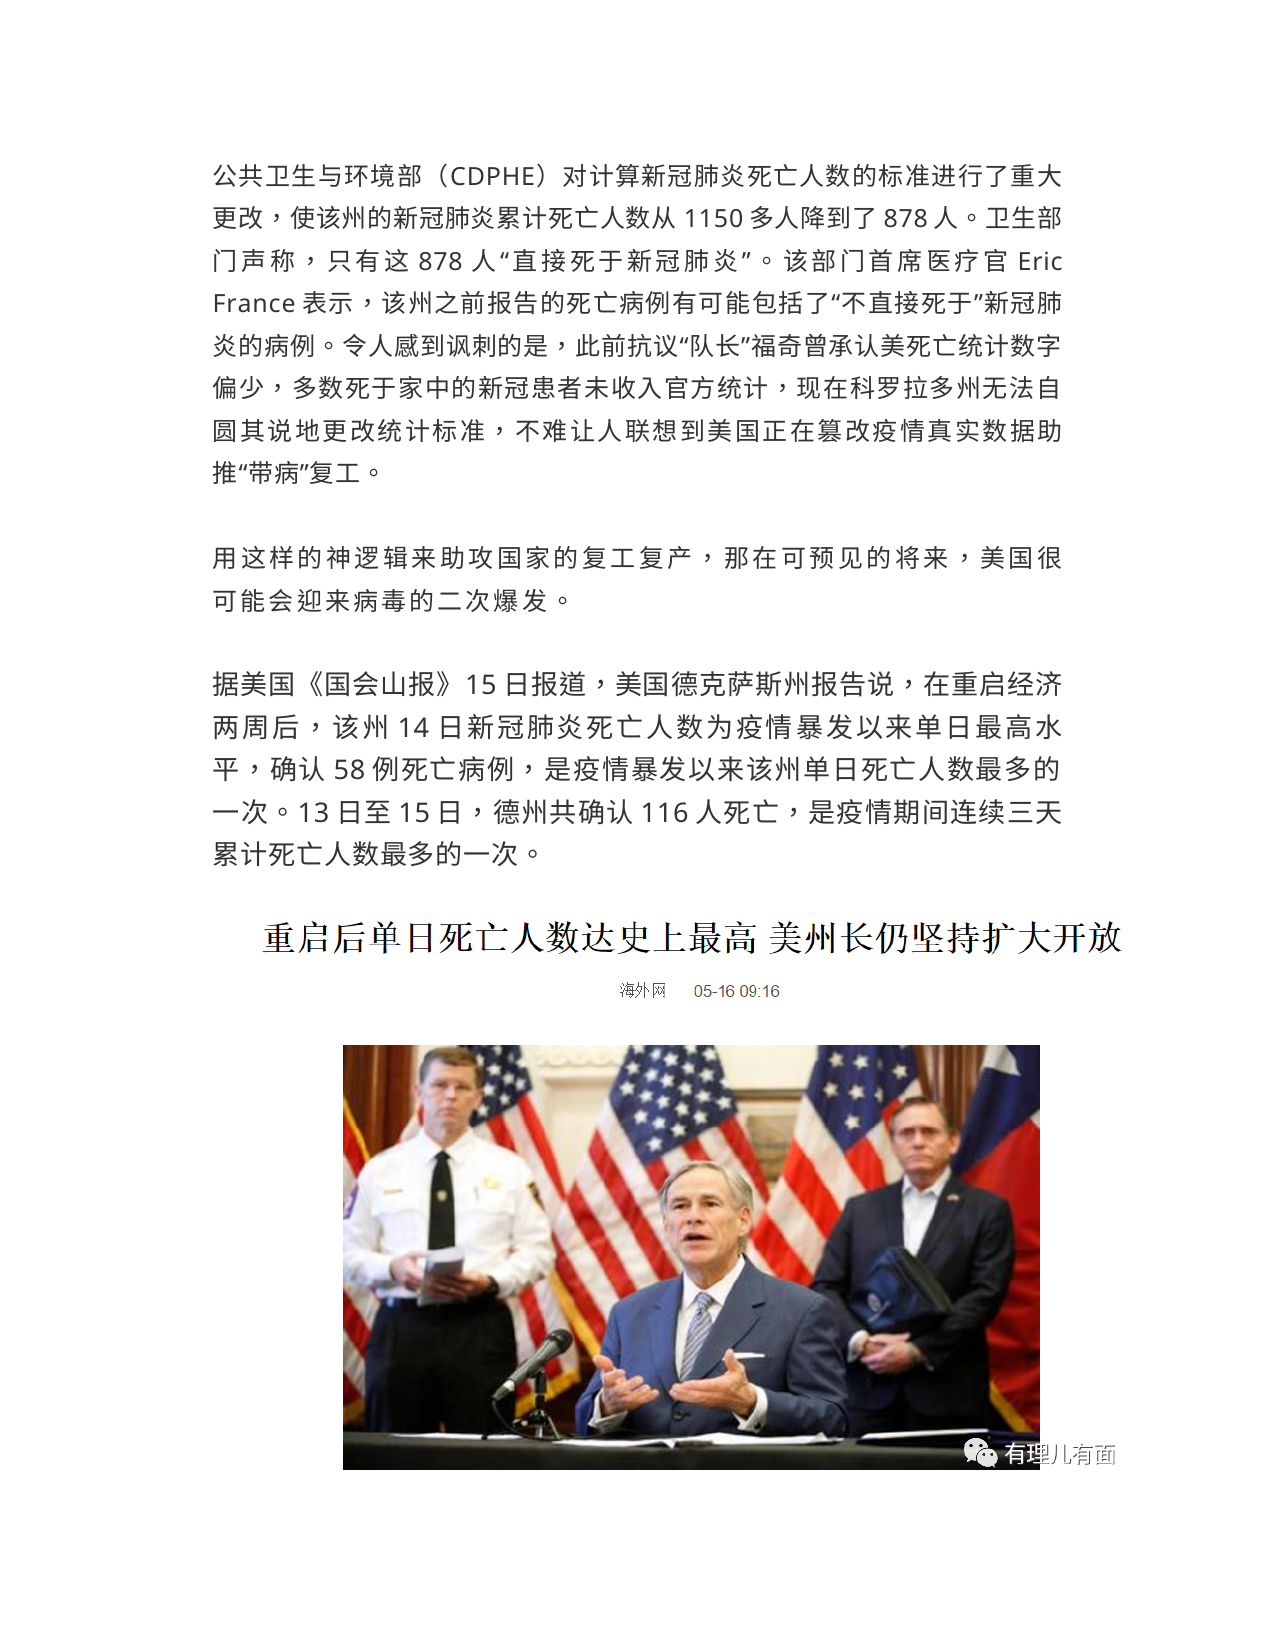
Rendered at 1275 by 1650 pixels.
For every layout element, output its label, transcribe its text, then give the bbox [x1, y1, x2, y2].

text 据美国《国会山报》15日报道，美国德克萨斯州报告说，在重启经济两周后，该州14日新冠肺炎死亡人数为疫情暴发以来单日最高水平，确认58例死亡病例，是疫情暴发以来该州单日死亡人数最多的一次。13日至15日，德州共确认116人死亡，是疫情期间连续三天累计死亡人数最多的一次。 [212, 660, 1062, 872]
text 用这样的神逻辑来助攻国家的复工复产，那在可预见的将来，美国很可能会迎来病毒的二次爆发。 [212, 532, 1062, 617]
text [212, 150, 1062, 490]
picture [244, 915, 1145, 1494]
